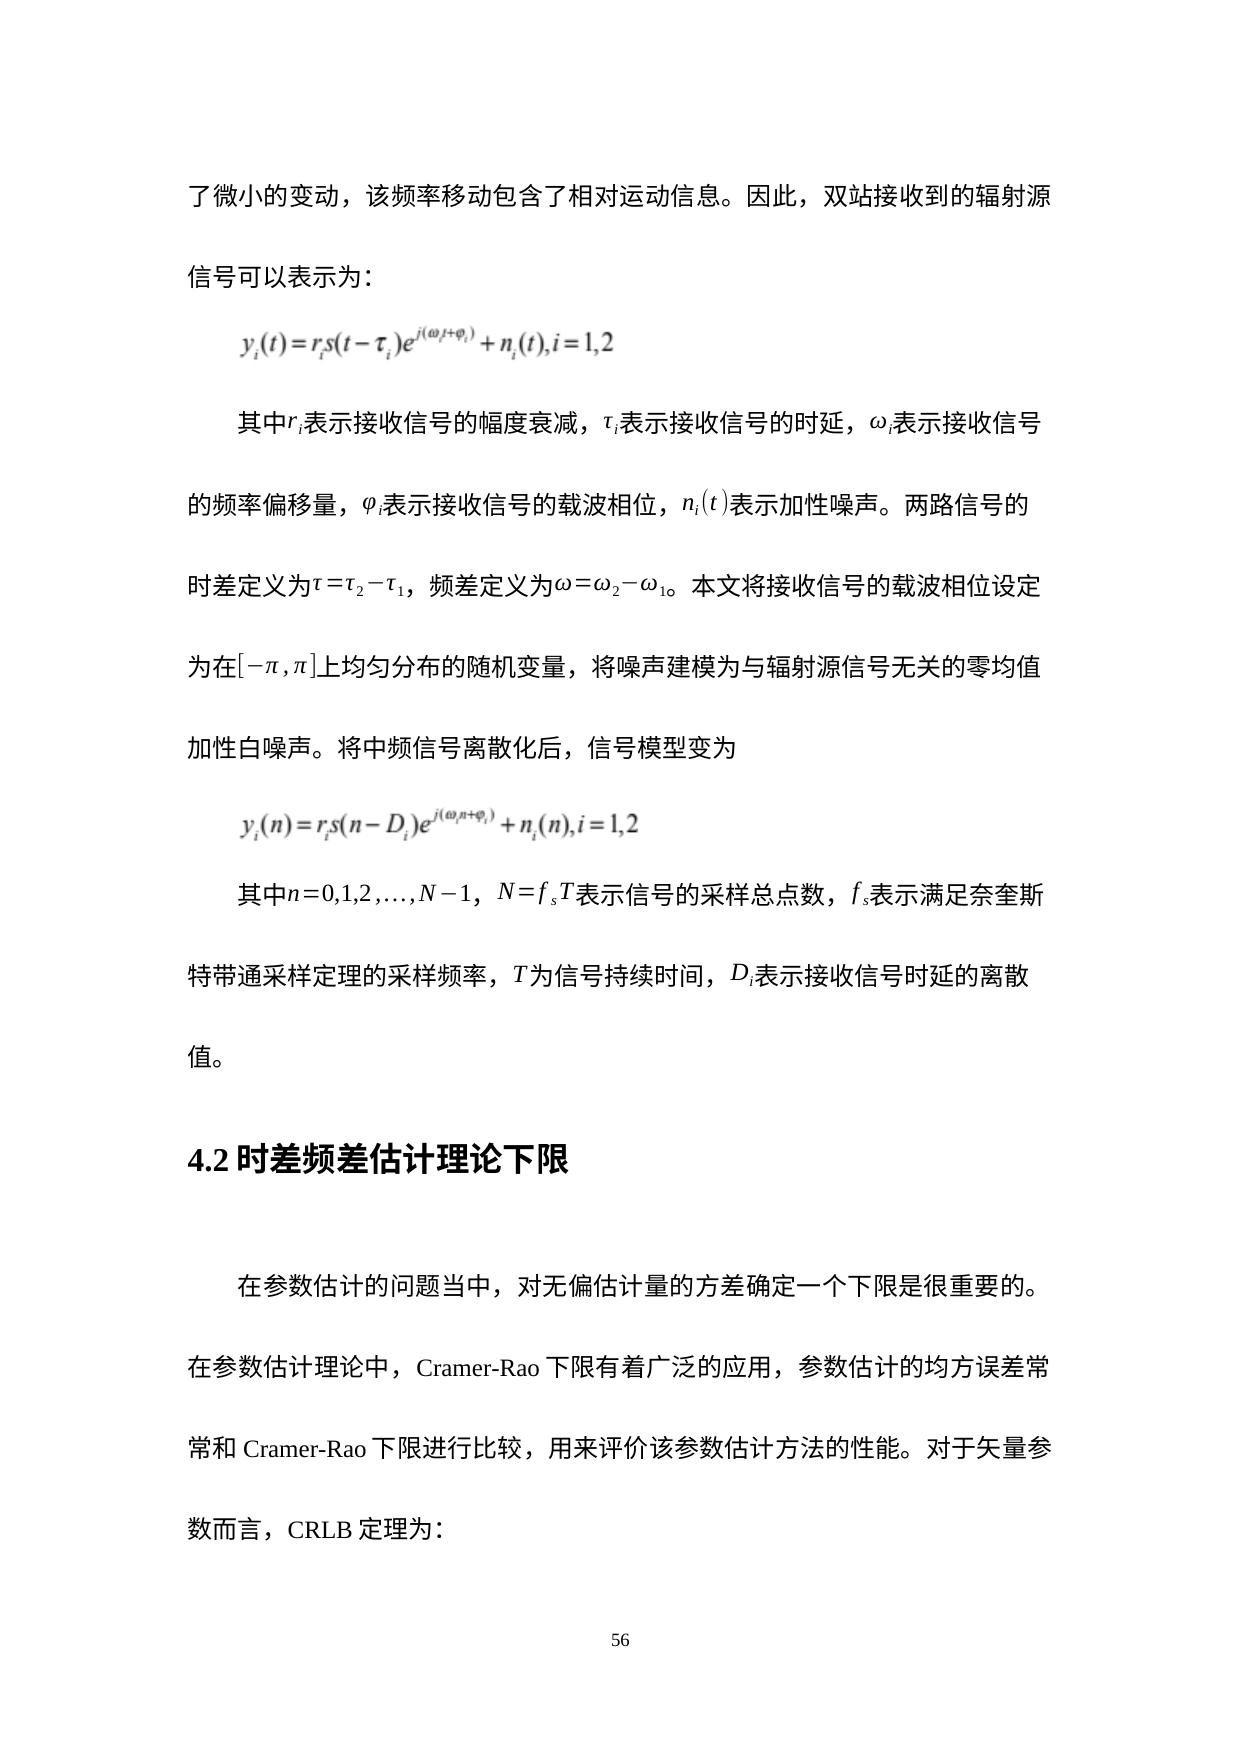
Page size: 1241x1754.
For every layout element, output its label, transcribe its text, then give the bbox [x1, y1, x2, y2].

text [187, 162, 1053, 308]
text 其中，表示信号的采样总点数，表示满足奈奎斯特带通采样定理的采样频率，为信号持续时间，表示接收信号时延的离散值。 [187, 861, 1053, 1088]
text 其中表示接收信号的幅度衰减，表示接收信号的时延，表示接收信号的频率偏移量，表示接收信号的载波相位，表示加性噪声。两路信号的时差定义为，频差定义为。本文将接收信号的载波相位设定为在上均匀分布的随机变量，将噪声建模为与辐射源信号无关的零均值加性白噪声。将中频信号离散化后，信号模型变为 [187, 389, 1053, 779]
subtitle 4.2时差频差估计理论下限 [187, 1124, 1053, 1189]
text 在参数估计的问题当中，对无偏估计量的方差确定一个下限是很重要的。在参数估计理论中，Cramer-Rao下限有着广泛的应用，参数估计的均方误差常常和Cramer-Rao下限进行比较，用来评价该参数估计方法的性能。对于矢量参数而言，CRLB定理为： [187, 1252, 1053, 1560]
